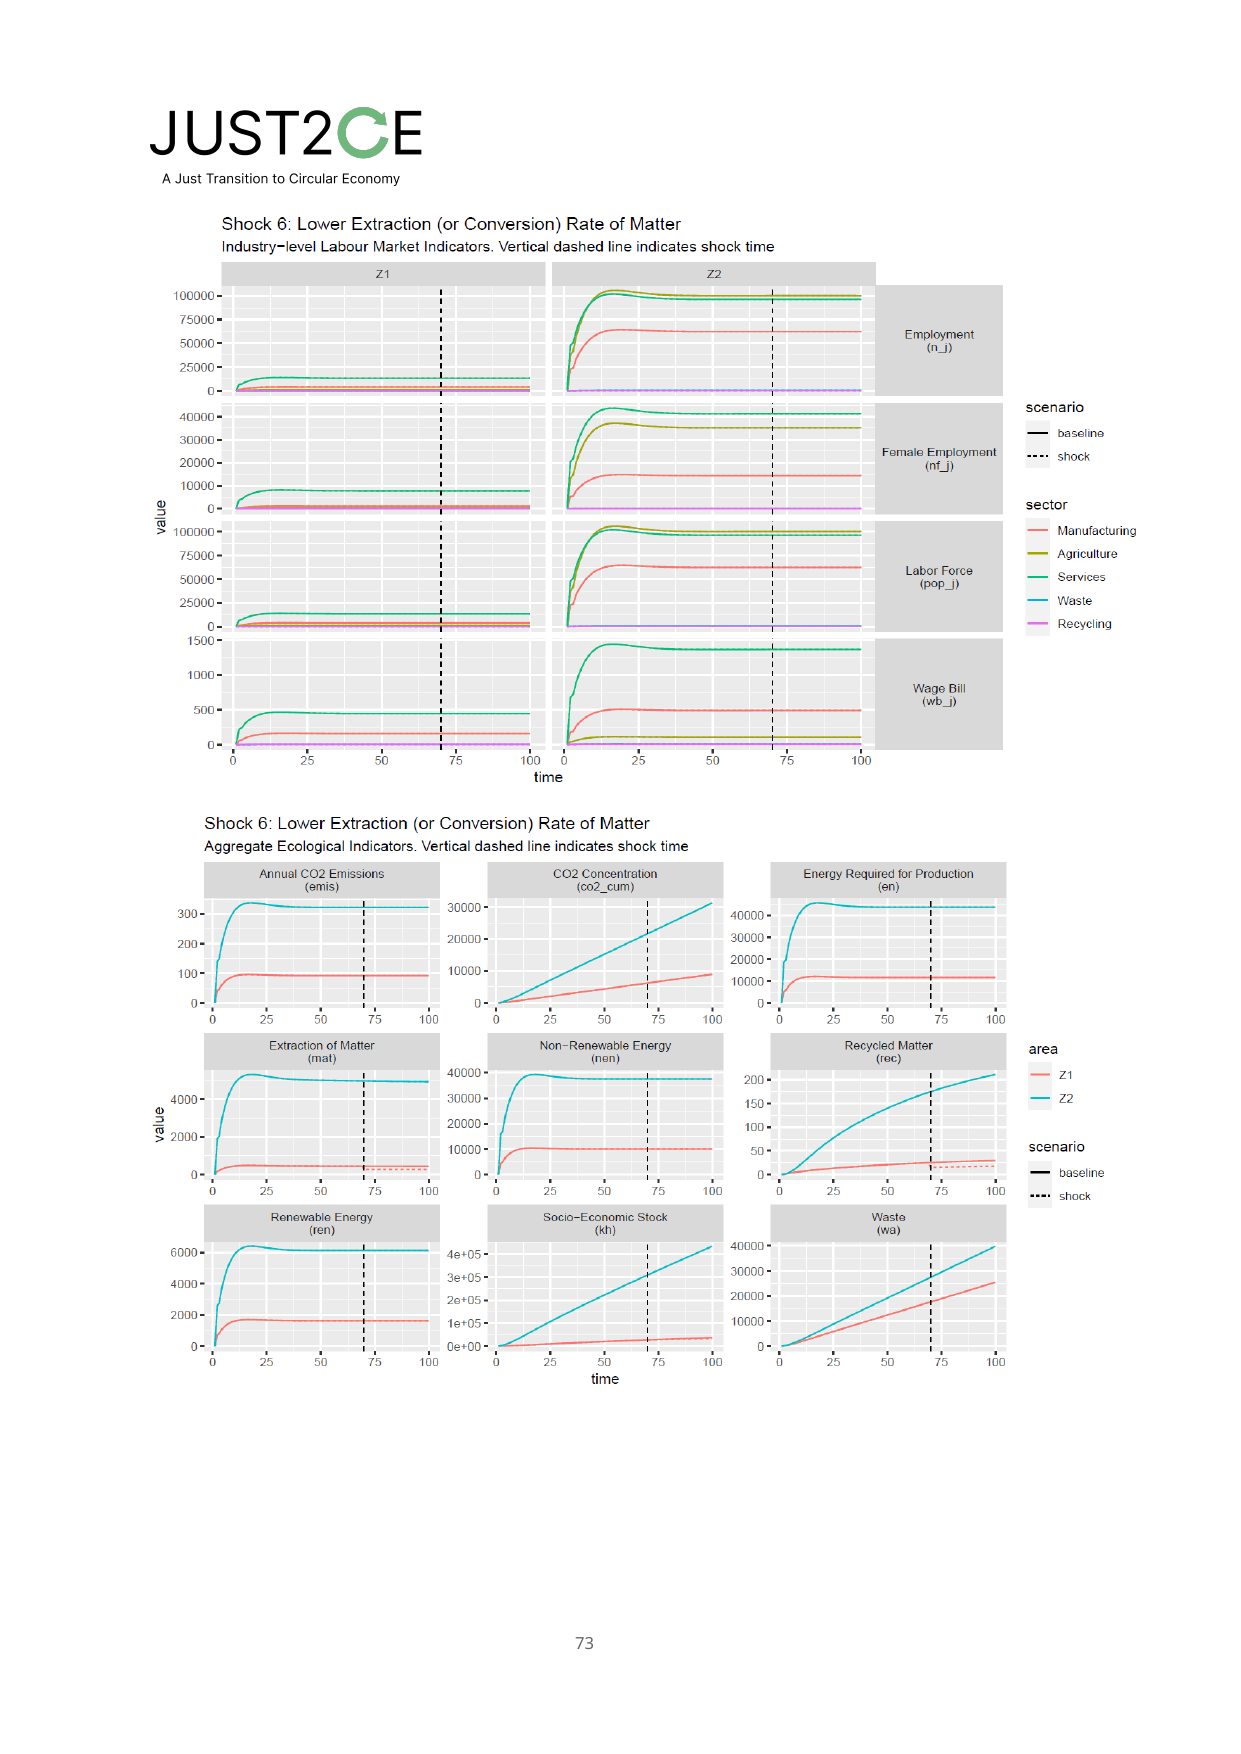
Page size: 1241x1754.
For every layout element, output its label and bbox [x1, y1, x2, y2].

picture [150, 212, 1141, 786]
picture [150, 810, 1108, 1387]
picture [150, 107, 422, 186]
